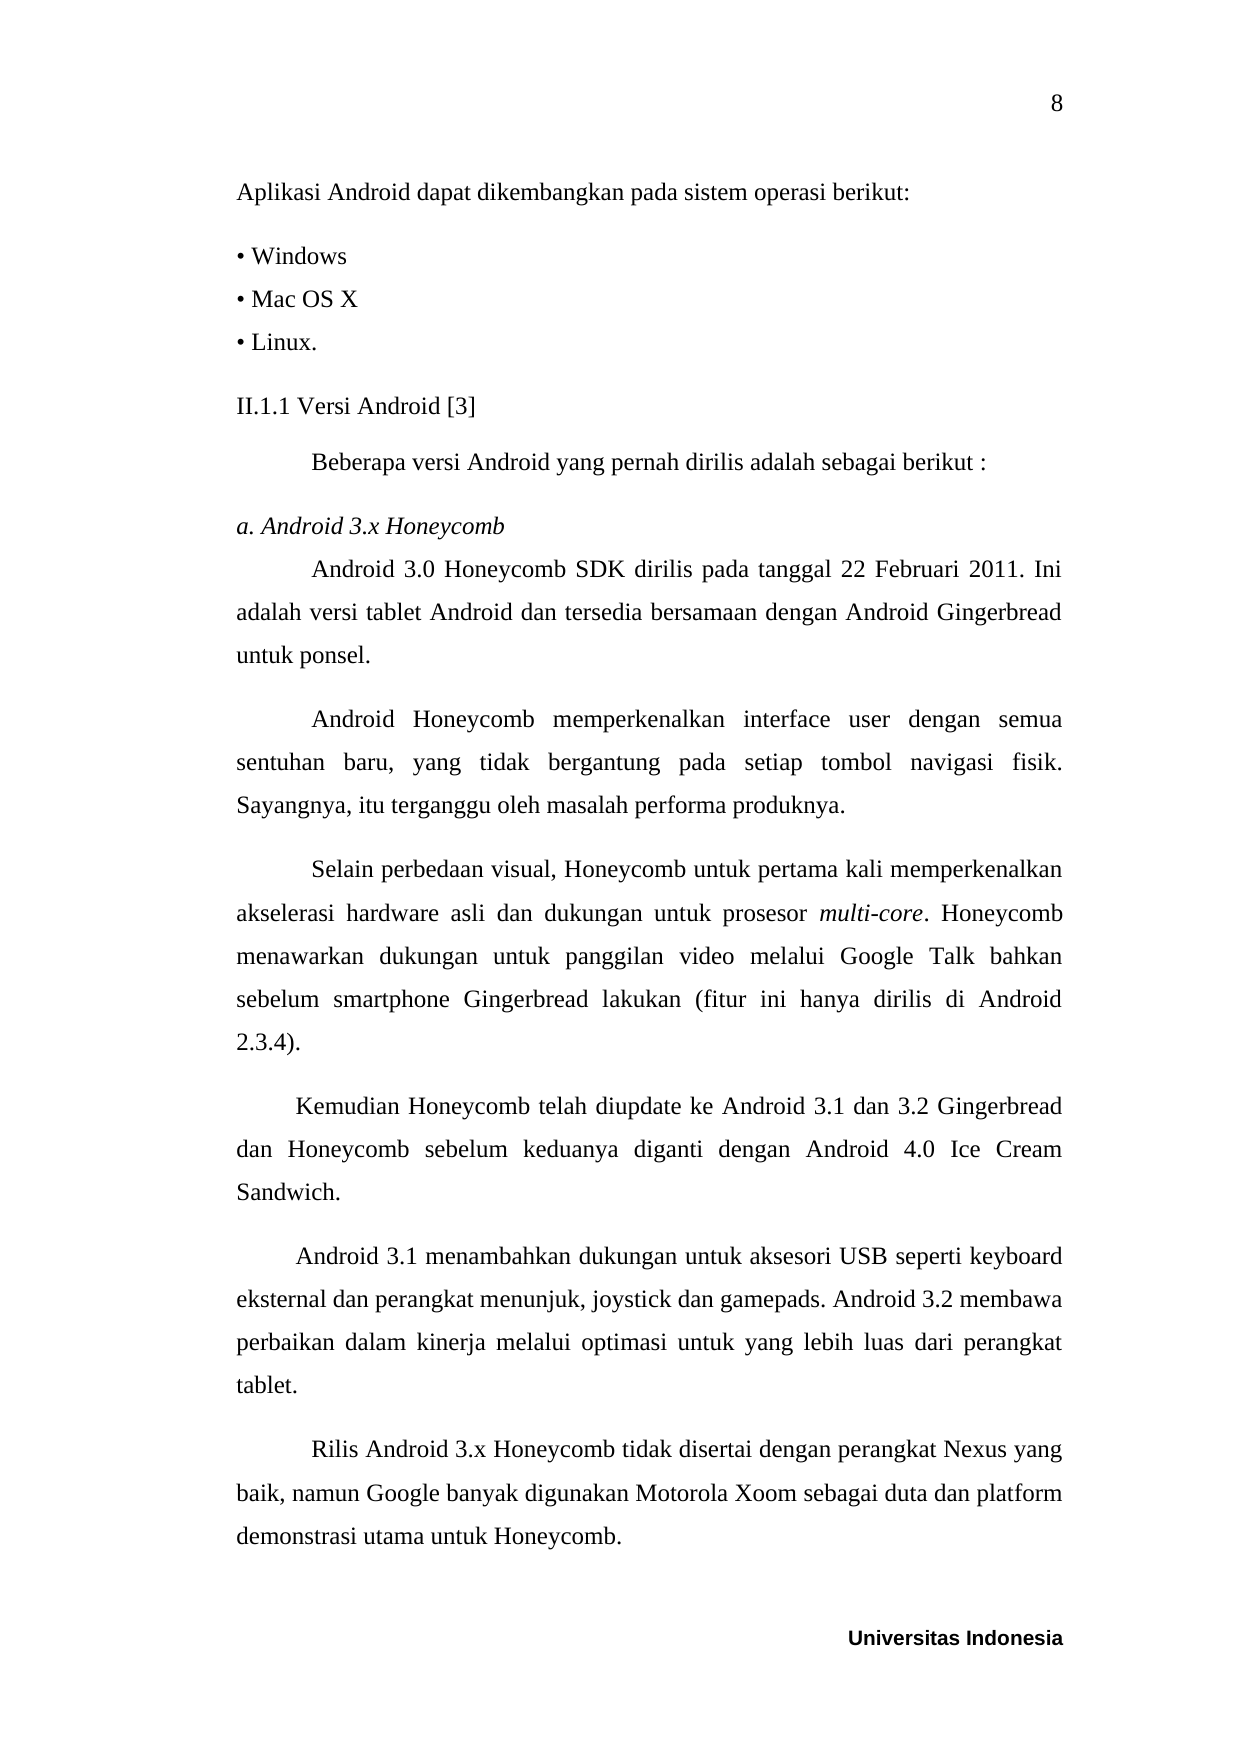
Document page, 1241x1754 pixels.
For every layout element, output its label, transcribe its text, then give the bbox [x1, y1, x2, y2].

text Android Honeycomb memperkenalkan interface user dengan semua sentuhan baru, yang tidak bergantung pada setiap tombol navigasi fisik. Sayangnya, itu terganggu oleh masalah performa produknya. [236, 704, 1063, 819]
text • Mac OS X [236, 284, 1063, 313]
text Android 3.1 menambahkan dukungan untuk aksesori USB seperti keyboard eksternal dan perangkat menunjuk, joystick dan gamepads. Android 3.2 membawa perbaikan dalam kinerja melalui optimasi untuk yang lebih luas dari perangkat tablet. [236, 1241, 1063, 1399]
text Beberapa versi Android yang pernah dirilis adalah sebagai berikut : [236, 447, 1063, 476]
subtitle Versi Android [3] [236, 391, 1063, 420]
text Aplikasi Android dapat dikembangkan pada sistem operasi berikut: [236, 177, 1063, 206]
text • Linux. [236, 327, 1063, 356]
text Kemudian Honeycomb telah diupdate ke Android 3.1 dan 3.2 Gingerbread dan Honeycomb sebelum keduanya diganti dengan Android 4.0 Ice Cream Sandwich. [236, 1091, 1063, 1206]
text Rilis Android 3.x Honeycomb tidak disertai dengan perangkat Nexus yang baik, namun Google banyak digunakan Motorola Xoom sebagai duta dan platform demonstrasi utama untuk Honeycomb. [236, 1434, 1063, 1549]
text • Windows [236, 241, 1063, 270]
text Android 3.0 Honeycomb SDK dirilis pada tanggal 22 Februari 2011. Ini adalah versi tablet Android dan tersedia bersamaan dengan Android Gingerbread untuk ponsel. [236, 554, 1063, 669]
text Selain perbedaan visual, Honeycomb untuk pertama kali memperkenalkan akselerasi hardware asli dan dukungan untuk prosesor multi-core. Honeycomb menawarkan dukungan untuk panggilan video melalui Google Talk bahkan sebelum smartphone Gingerbread lakukan (fitur ini hanya dirilis di Android 2.3.4). [236, 854, 1063, 1056]
subtitle Android 3.x Honeycomb [236, 511, 1063, 540]
